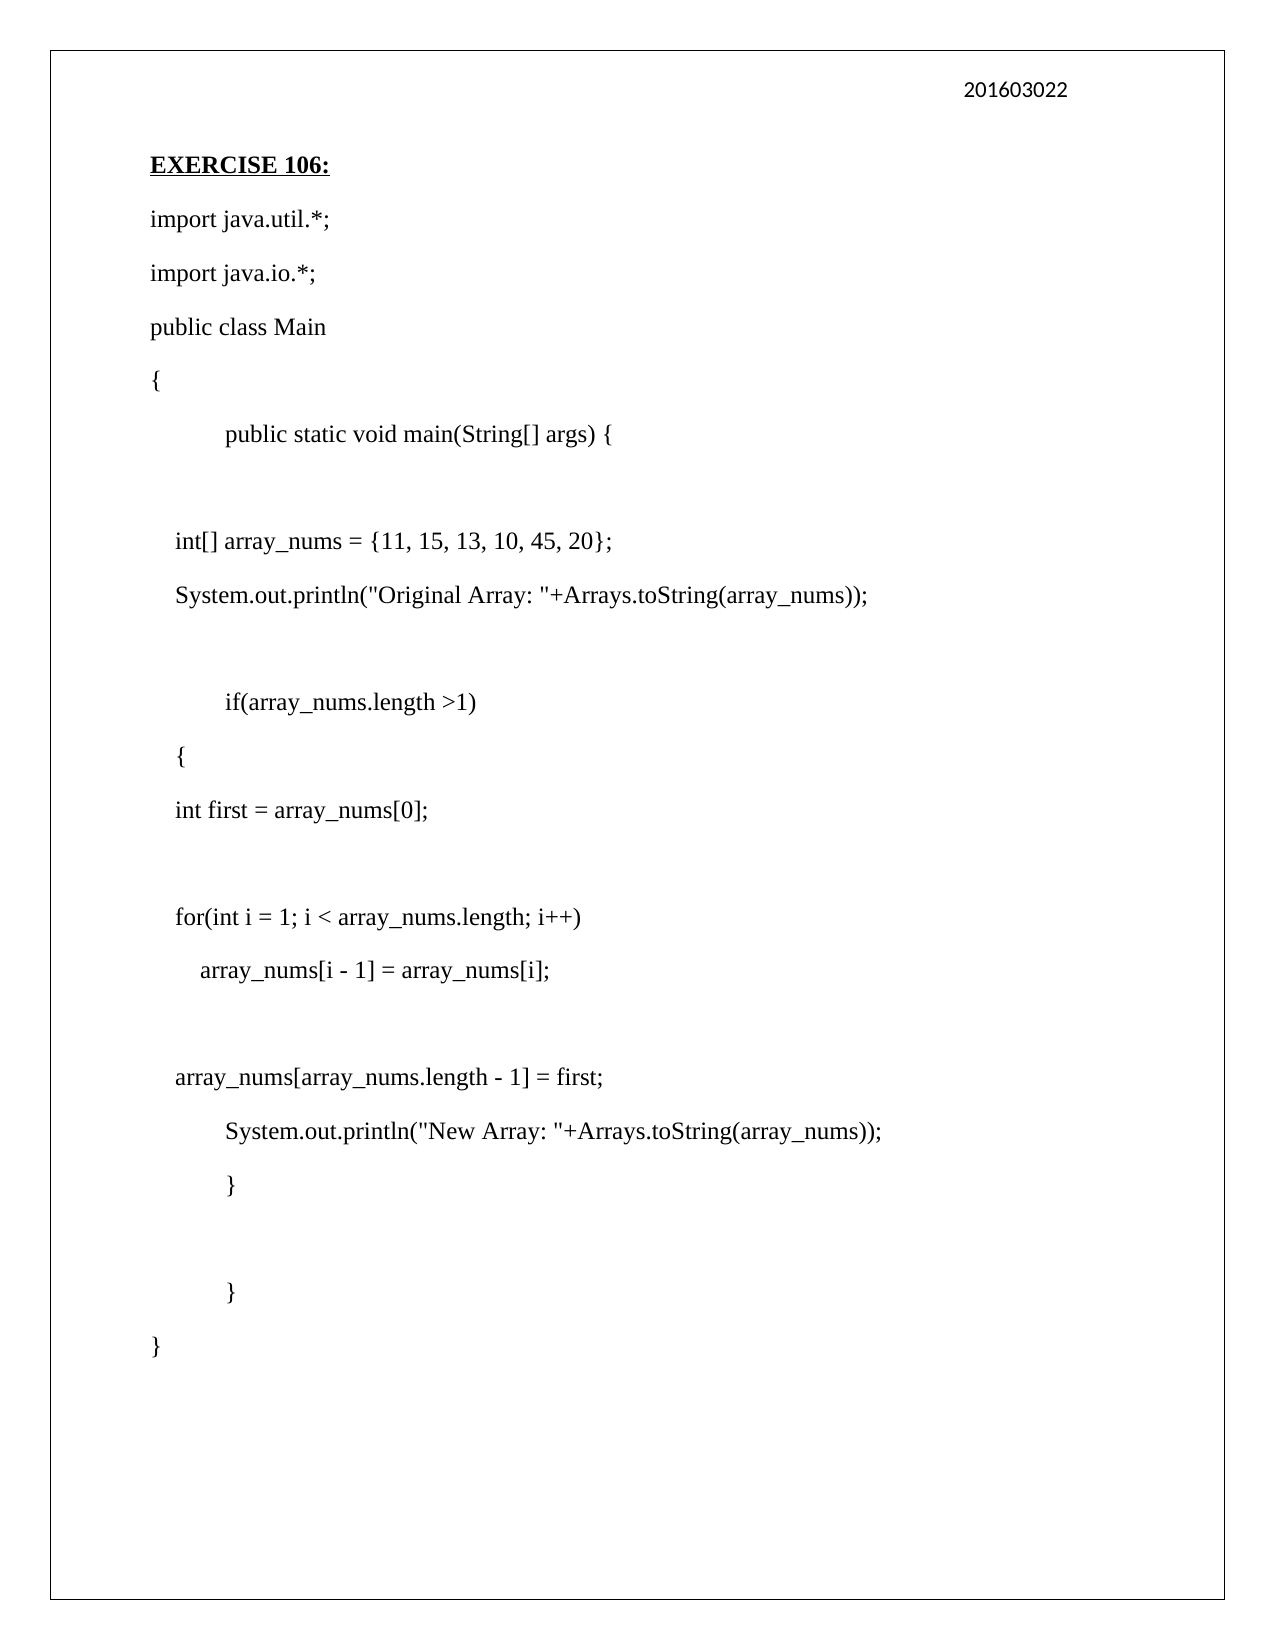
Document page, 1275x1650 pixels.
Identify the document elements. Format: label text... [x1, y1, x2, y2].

text { [150, 365, 1125, 394]
text public static void main(String[] args) { [150, 419, 1125, 448]
text { [150, 741, 1125, 769]
text } [150, 1277, 1125, 1306]
text System.out.println("Original Array: "+Arrays.toString(array_nums)); [150, 580, 1125, 609]
text for(int i = 1; i < array_nums.length; i++) [150, 902, 1125, 930]
text int[] array_nums = {11, 15, 13, 10, 45, 20}; [150, 526, 1125, 555]
text } [150, 1331, 1125, 1359]
text array_nums[i - 1] = array_nums[i]; [150, 955, 1125, 984]
text int first = array_nums[0]; [150, 795, 1125, 823]
text array_nums[array_nums.length - 1] = first; [150, 1062, 1125, 1091]
text public class Main [150, 312, 1125, 340]
text } [150, 1170, 1125, 1199]
text if(array_nums.length >1) [150, 687, 1125, 716]
text System.out.println("New Array: "+Arrays.toString(array_nums)); [150, 1116, 1125, 1145]
text EXERCISE 106: [150, 150, 1125, 179]
text import java.io.*; [150, 258, 1125, 286]
text import java.util.*; [150, 204, 1125, 233]
